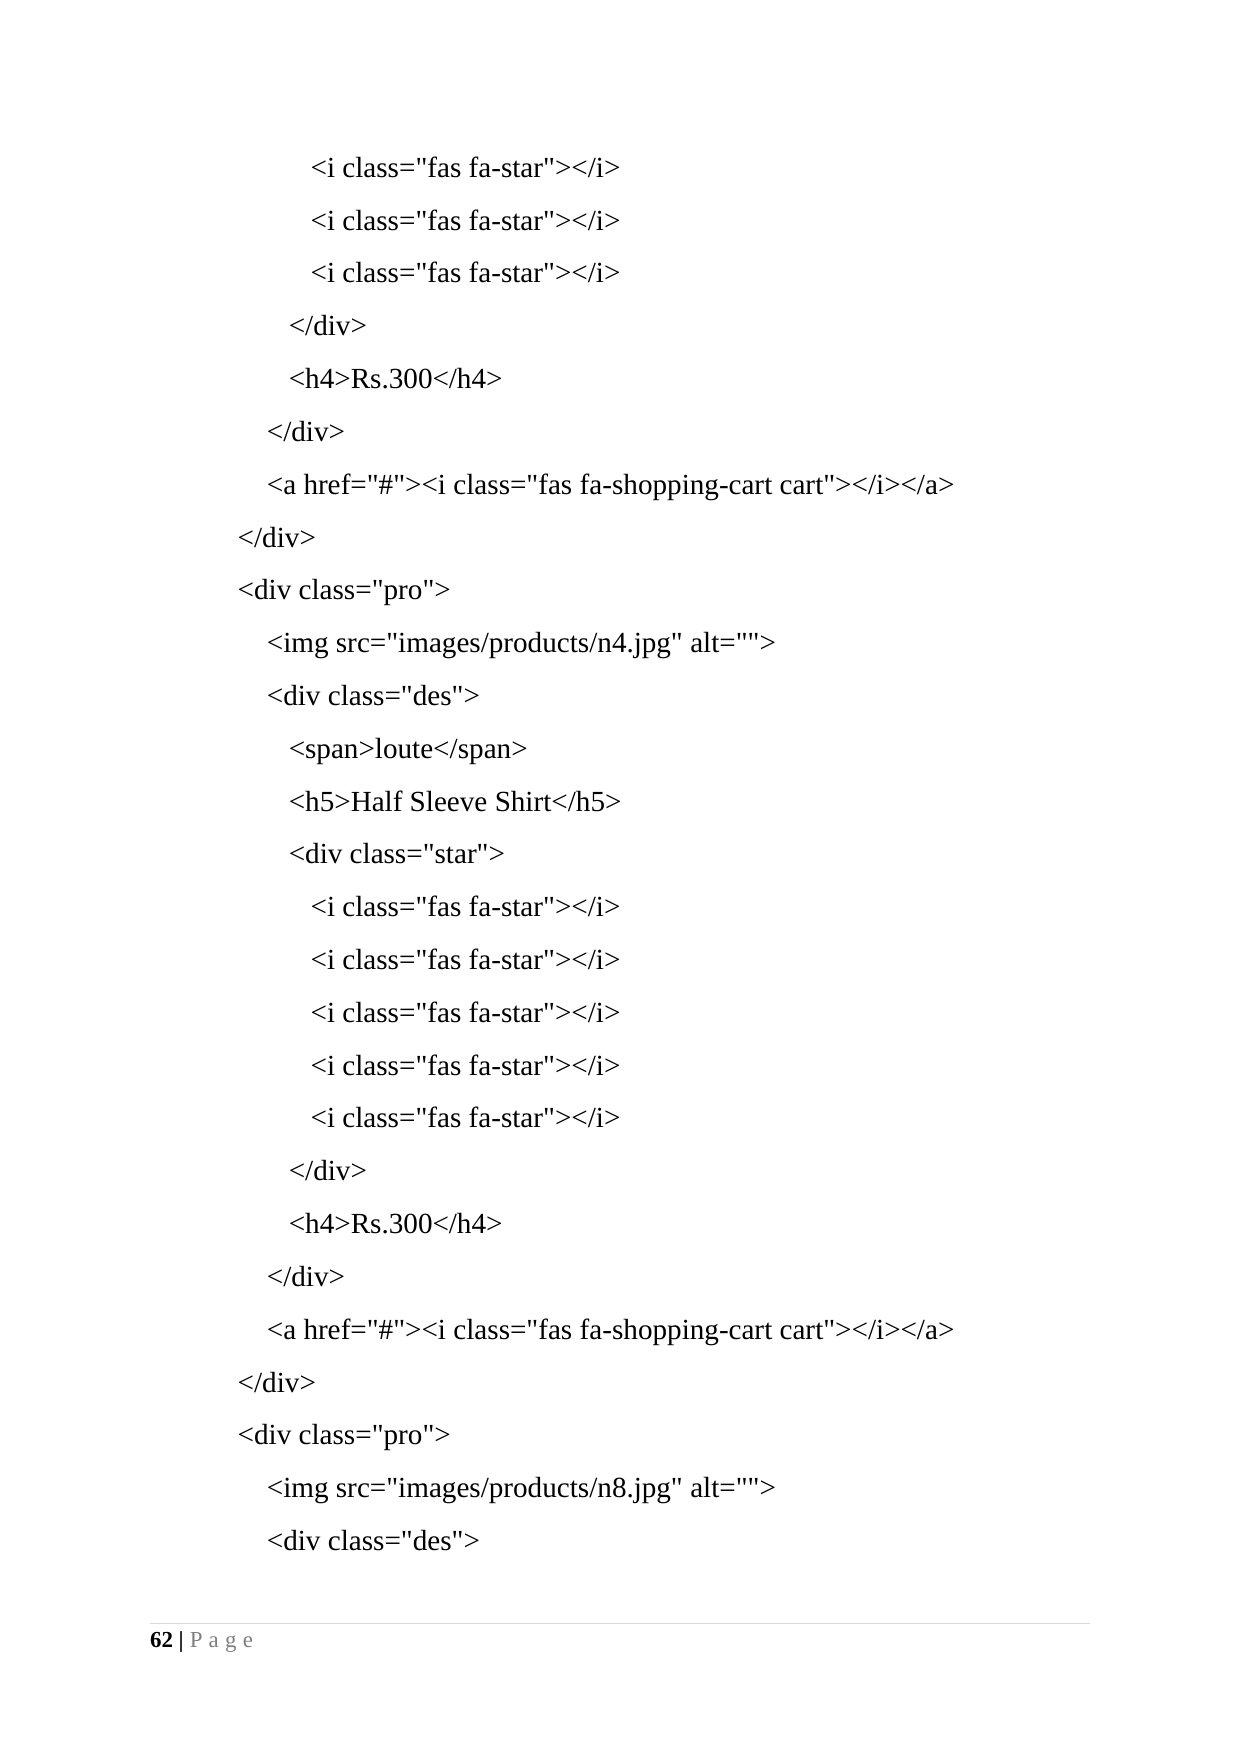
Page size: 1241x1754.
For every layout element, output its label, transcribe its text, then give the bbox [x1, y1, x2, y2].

text <div class="star"> [150, 837, 1090, 870]
text <i class="fas fa-star"></i> [150, 203, 1090, 236]
text </div> [150, 520, 1090, 553]
text <div class="pro"> [150, 1417, 1090, 1451]
text <h4>Rs.300</h4> [150, 1206, 1090, 1240]
text <h5>Half Sleeve Shirt</h5> [150, 784, 1090, 817]
text </div> [150, 308, 1090, 342]
text <div class="des"> [150, 678, 1090, 712]
text </div> [150, 1153, 1090, 1187]
text <a href="#"><i class="fas fa-shopping-cart cart"></i></a> [150, 467, 1090, 500]
text <a href="#"><i class="fas fa-shopping-cart cart"></i></a> [150, 1312, 1090, 1345]
text <img src="images/products/n8.jpg" alt=""> [150, 1470, 1090, 1504]
text <span>loute</span> [150, 731, 1090, 764]
text <h4>Rs.300</h4> [150, 361, 1090, 395]
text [150, 150, 1090, 183]
text <div class="des"> [150, 1523, 1090, 1557]
text <i class="fas fa-star"></i> [150, 1101, 1090, 1134]
text <img src="images/products/n4.jpg" alt=""> [150, 625, 1090, 659]
text <i class="fas fa-star"></i> [150, 889, 1090, 923]
text </div> [150, 414, 1090, 448]
text </div> [150, 1259, 1090, 1293]
text <div class="pro"> [150, 572, 1090, 606]
text </div> [150, 1365, 1090, 1398]
text <i class="fas fa-star"></i> [150, 256, 1090, 289]
text <i class="fas fa-star"></i> [150, 1048, 1090, 1081]
text <i class="fas fa-star"></i> [150, 942, 1090, 976]
text <i class="fas fa-star"></i> [150, 995, 1090, 1028]
